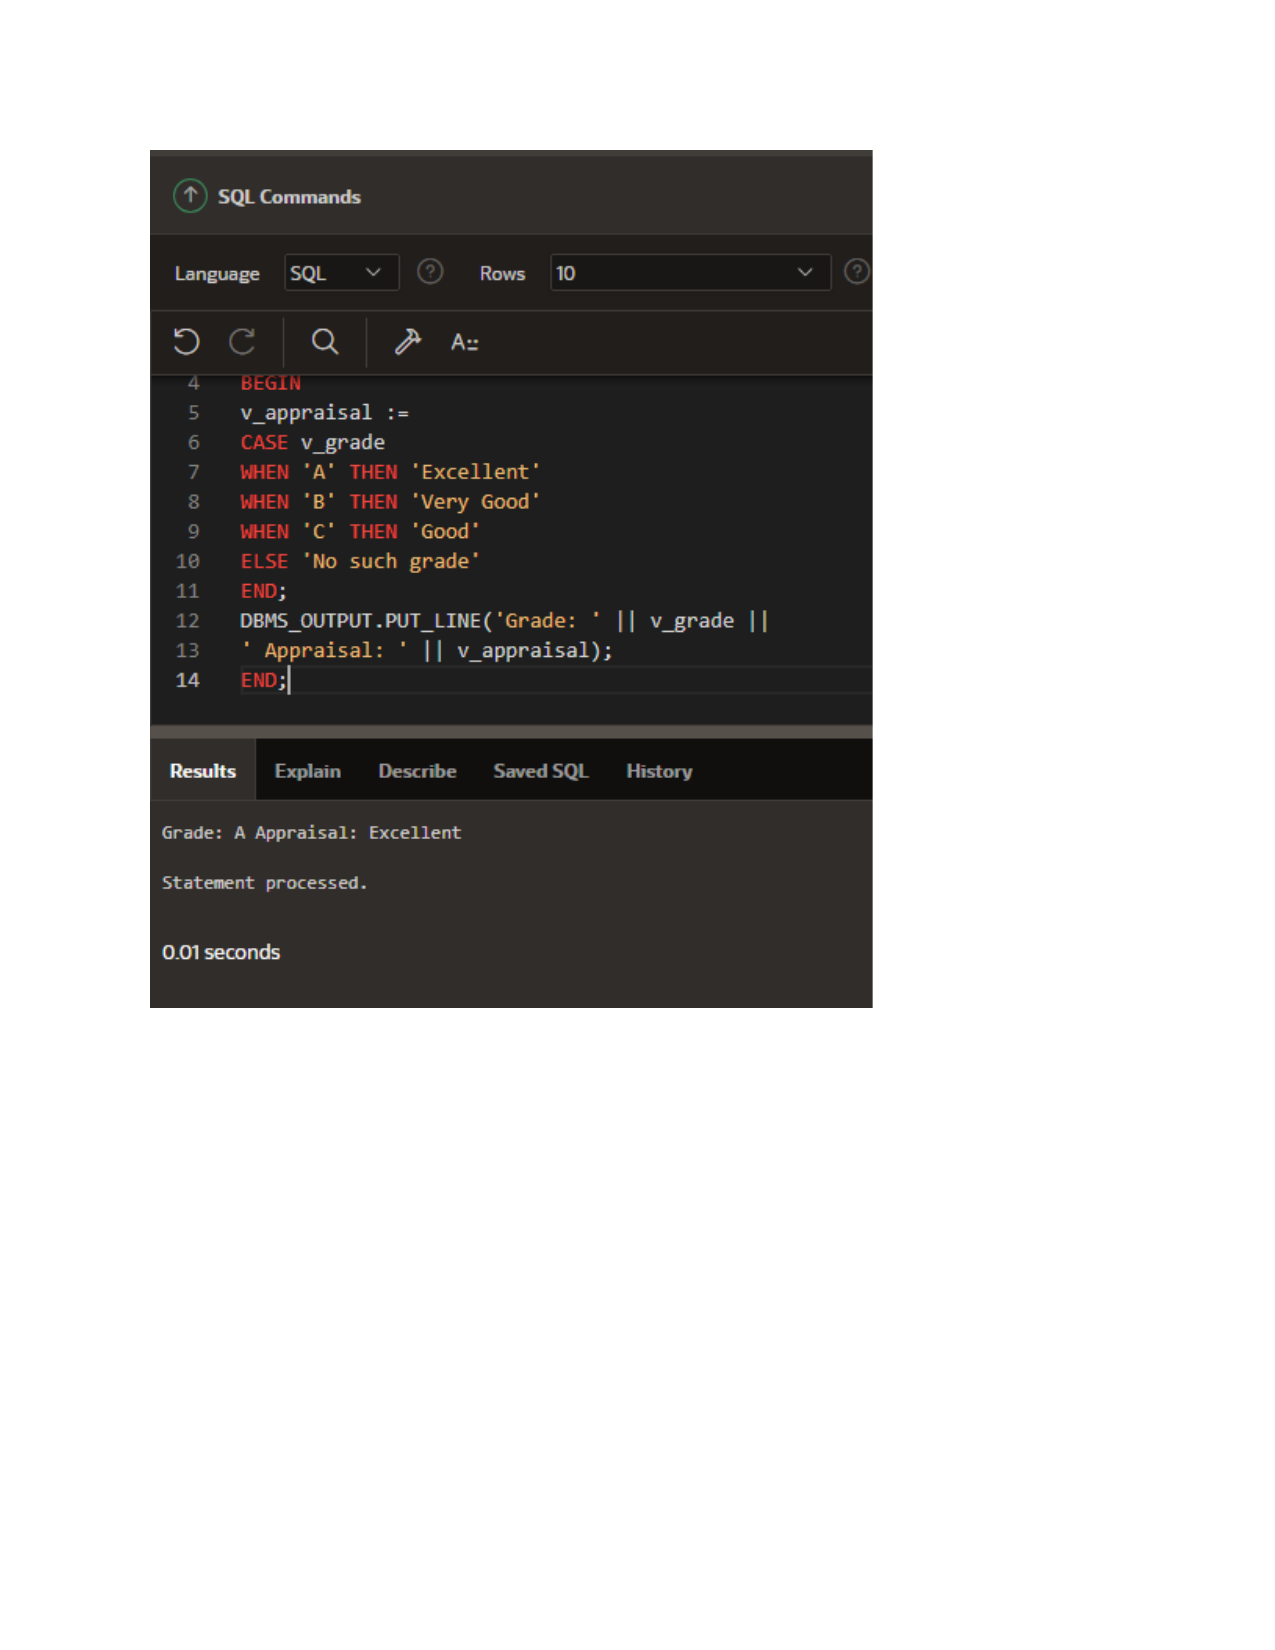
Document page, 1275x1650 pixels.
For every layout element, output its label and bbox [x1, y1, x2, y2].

picture [150, 150, 873, 1008]
